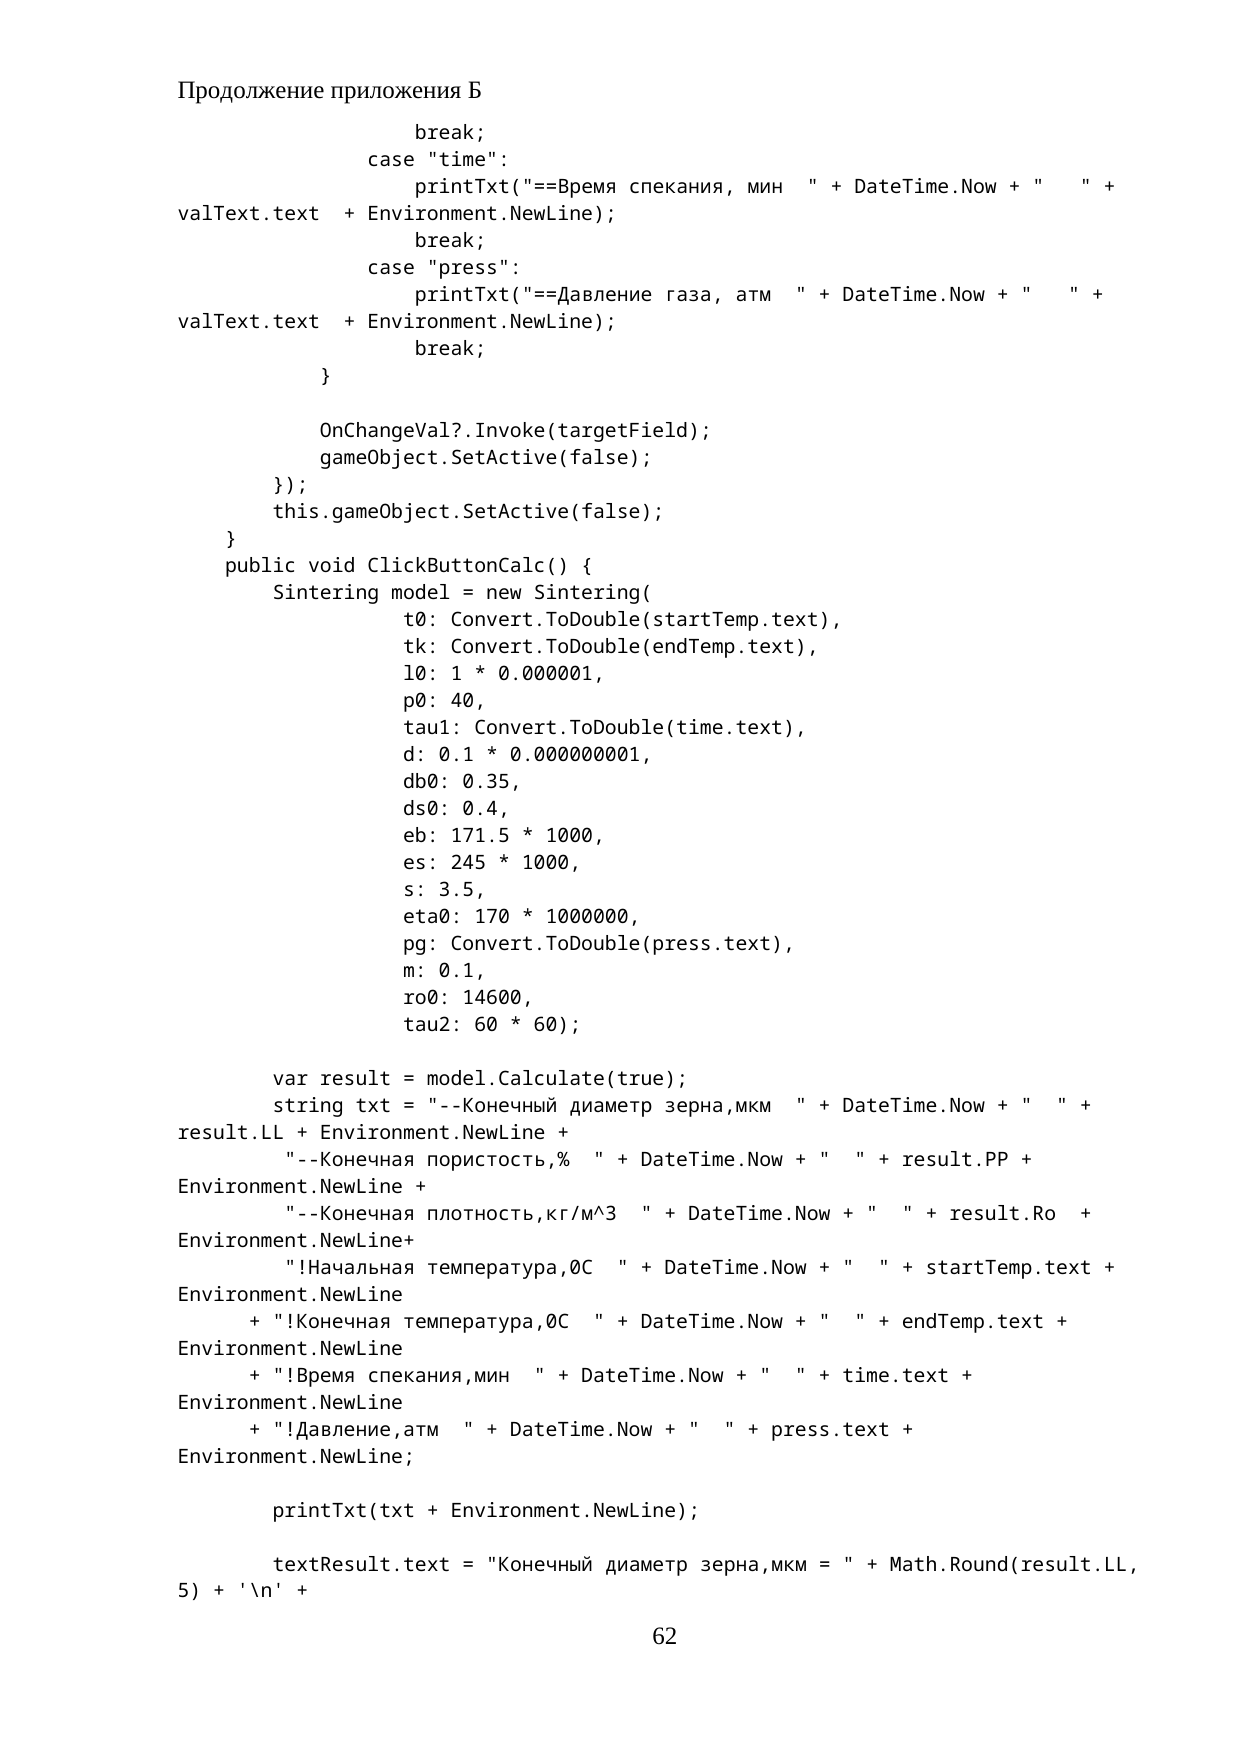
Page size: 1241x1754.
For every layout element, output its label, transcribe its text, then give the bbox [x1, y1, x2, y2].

text var result = model.Calculate(true); [177, 1064, 1152, 1091]
text "--Конечная плотность,кг/м^3 " + DateTime.Now + " " + result.Ro + Environment.NewLine+ [177, 1199, 1152, 1253]
text tau2: 60 * 60); [177, 1010, 1152, 1037]
text es: 245 * 1000, [177, 848, 1152, 875]
text l0: 1 * 0.000001, [177, 659, 1152, 686]
text break; [177, 118, 1152, 145]
text eta0: 170 * 1000000, [177, 902, 1152, 929]
text + "!Конечная температура,0С " + DateTime.Now + " " + endTemp.text + Environment.NewLine [177, 1307, 1152, 1361]
text pg: Convert.ToDouble(press.text), [177, 929, 1152, 956]
text }); [177, 471, 1152, 498]
text textResult.text = "Конечный диаметр зерна,мкм = " + Math.Round(result.LL, 5) + '\n' + [177, 1550, 1152, 1604]
text t0: Convert.ToDouble(startTemp.text), [177, 606, 1152, 632]
text ds0: 0.4, [177, 794, 1152, 821]
text "--Конечная пористость,% " + DateTime.Now + " " + result.PP + Environment.NewLine + [177, 1145, 1152, 1199]
text } [177, 361, 1152, 388]
text OnChangeVal?.Invoke(targetField); [177, 417, 1152, 444]
text d: 0.1 * 0.000000001, [177, 740, 1152, 767]
text printTxt("==Время спекания, мин " + DateTime.Now + " " + valText.text + Environment.NewLine); [177, 172, 1152, 226]
text ro0: 14600, [177, 983, 1152, 1010]
text eb: 171.5 * 1000, [177, 821, 1152, 848]
text printTxt(txt + Environment.NewLine); [177, 1496, 1152, 1523]
text } [177, 524, 1152, 552]
text Sintering model = new Sintering( [177, 578, 1152, 606]
text db0: 0.35, [177, 767, 1152, 794]
text m: 0.1, [177, 956, 1152, 983]
text string txt = "--Конечный диаметр зерна,мкм " + DateTime.Now + " " + result.LL + Environment.NewLine + [177, 1091, 1152, 1145]
text tk: Convert.ToDouble(endTemp.text), [177, 632, 1152, 659]
text printTxt("==Давление газа, атм " + DateTime.Now + " " + valText.text + Environment.NewLine); [177, 280, 1152, 334]
text "!Начальная температура,0С " + DateTime.Now + " " + startTemp.text + Environment.NewLine [177, 1253, 1152, 1307]
text + "!Давление,атм " + DateTime.Now + " " + press.text + Environment.NewLine; [177, 1415, 1152, 1469]
text + "!Время спекания,мин " + DateTime.Now + " " + time.text + Environment.NewLine [177, 1361, 1152, 1415]
text case "time": [177, 145, 1152, 172]
text tau1: Convert.ToDouble(time.text), [177, 713, 1152, 740]
text case "press": [177, 253, 1152, 280]
text s: 3.5, [177, 875, 1152, 902]
text p0: 40, [177, 686, 1152, 713]
text break; [177, 334, 1152, 361]
text break; [177, 226, 1152, 253]
text public void ClickButtonCalc() { [177, 552, 1152, 578]
text gameObject.SetActive(false); [177, 444, 1152, 471]
text this.gameObject.SetActive(false); [177, 498, 1152, 524]
